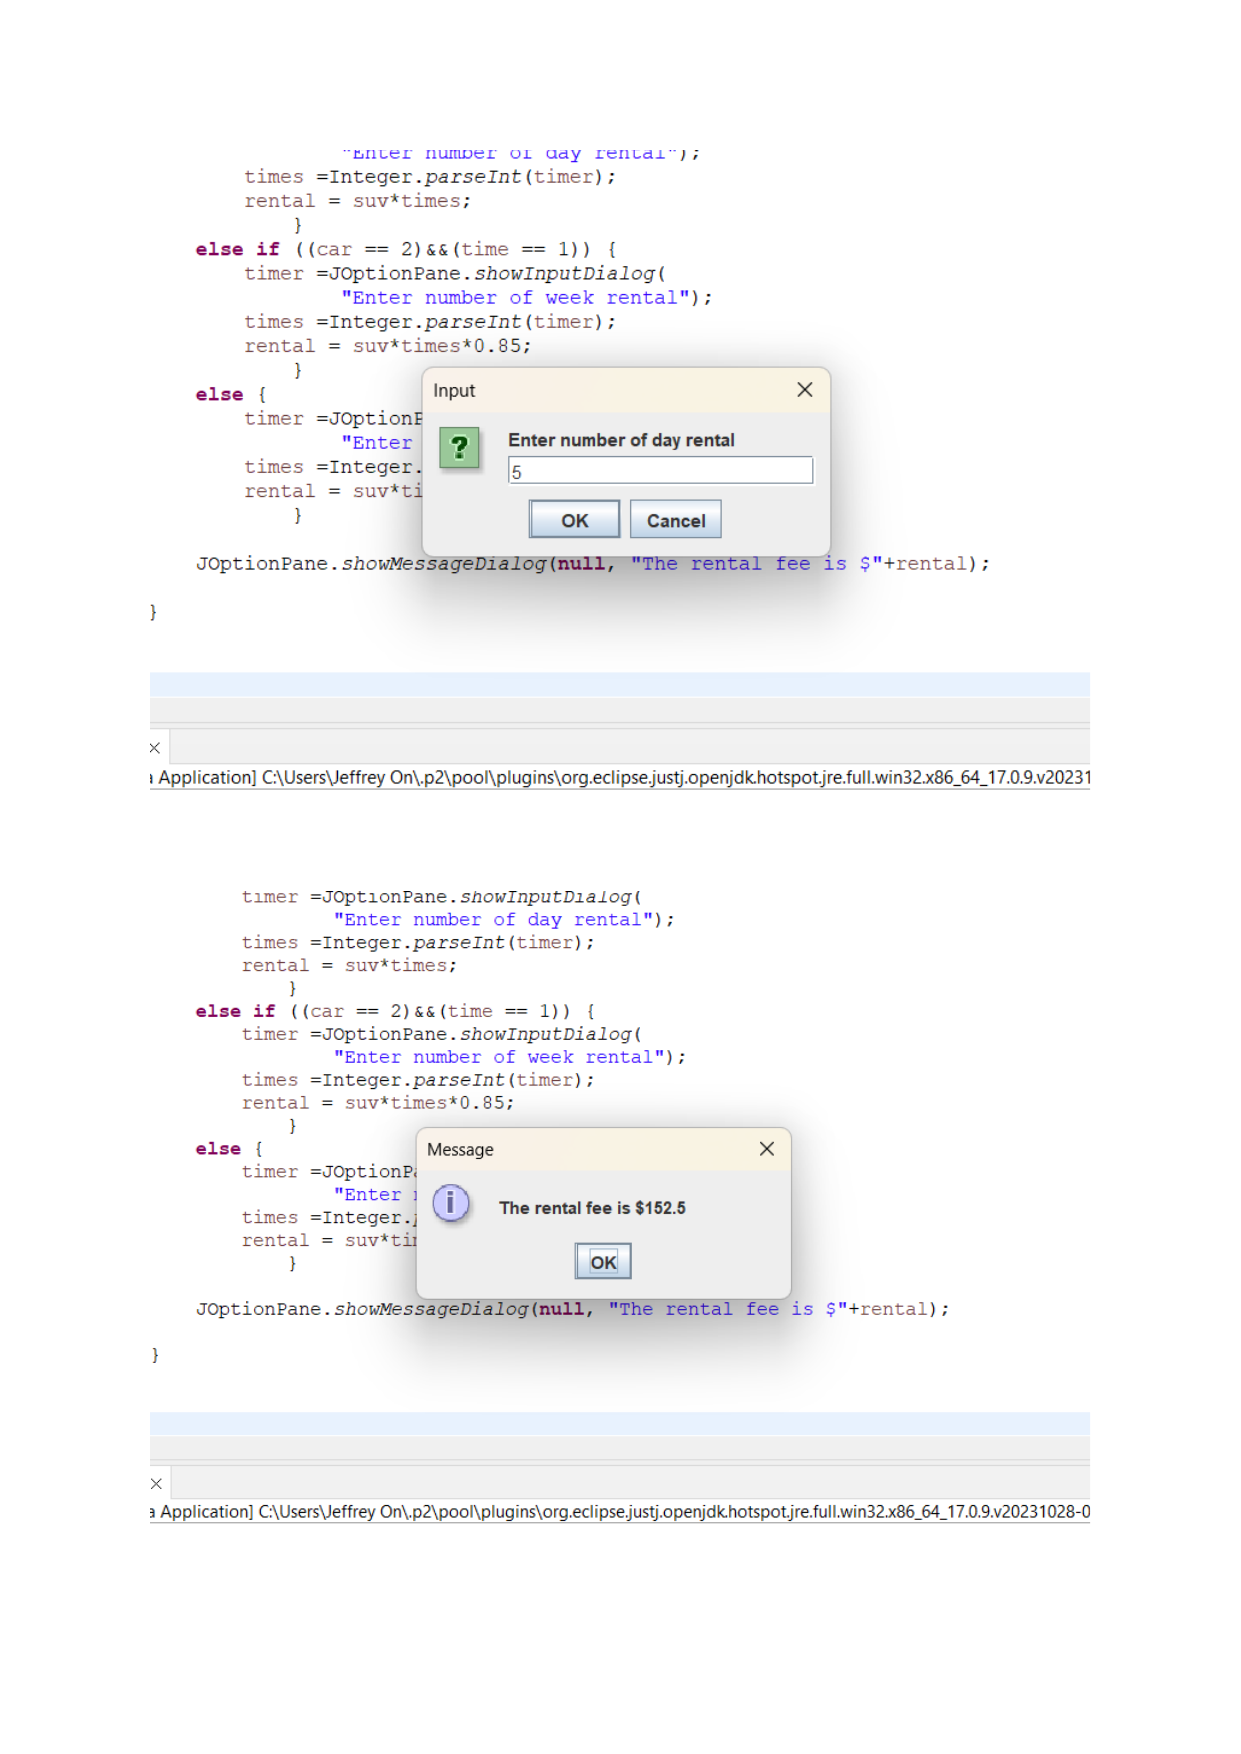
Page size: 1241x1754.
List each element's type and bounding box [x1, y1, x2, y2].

picture [150, 150, 1091, 791]
picture [150, 891, 1091, 1544]
